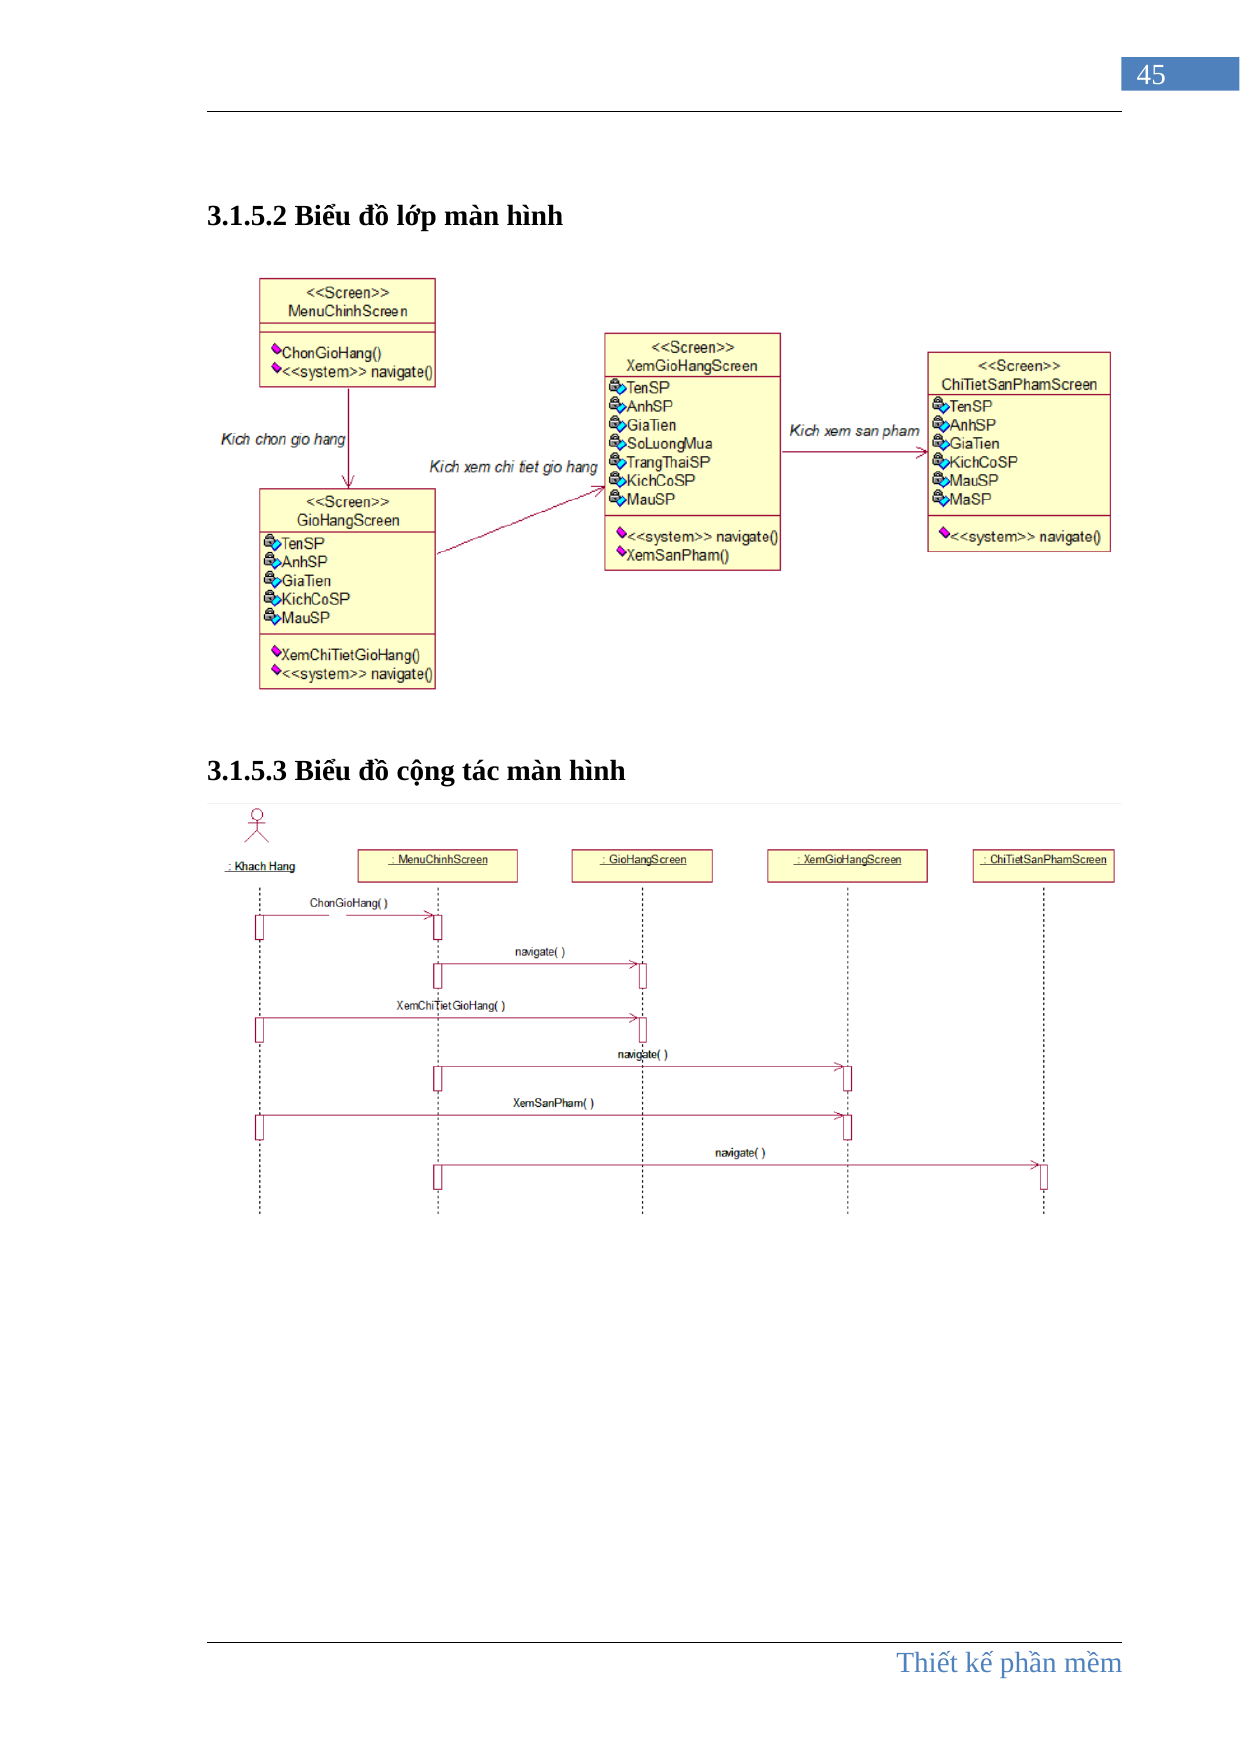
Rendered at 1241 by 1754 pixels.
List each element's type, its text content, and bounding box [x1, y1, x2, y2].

picture [206, 248, 1123, 737]
text 3.1.5.3 Biểu đồ cộng tác màn hình [207, 753, 1122, 787]
picture [206, 803, 1123, 1234]
text 3.1.5.2 Biểu đồ lớp màn hình [207, 198, 1122, 232]
